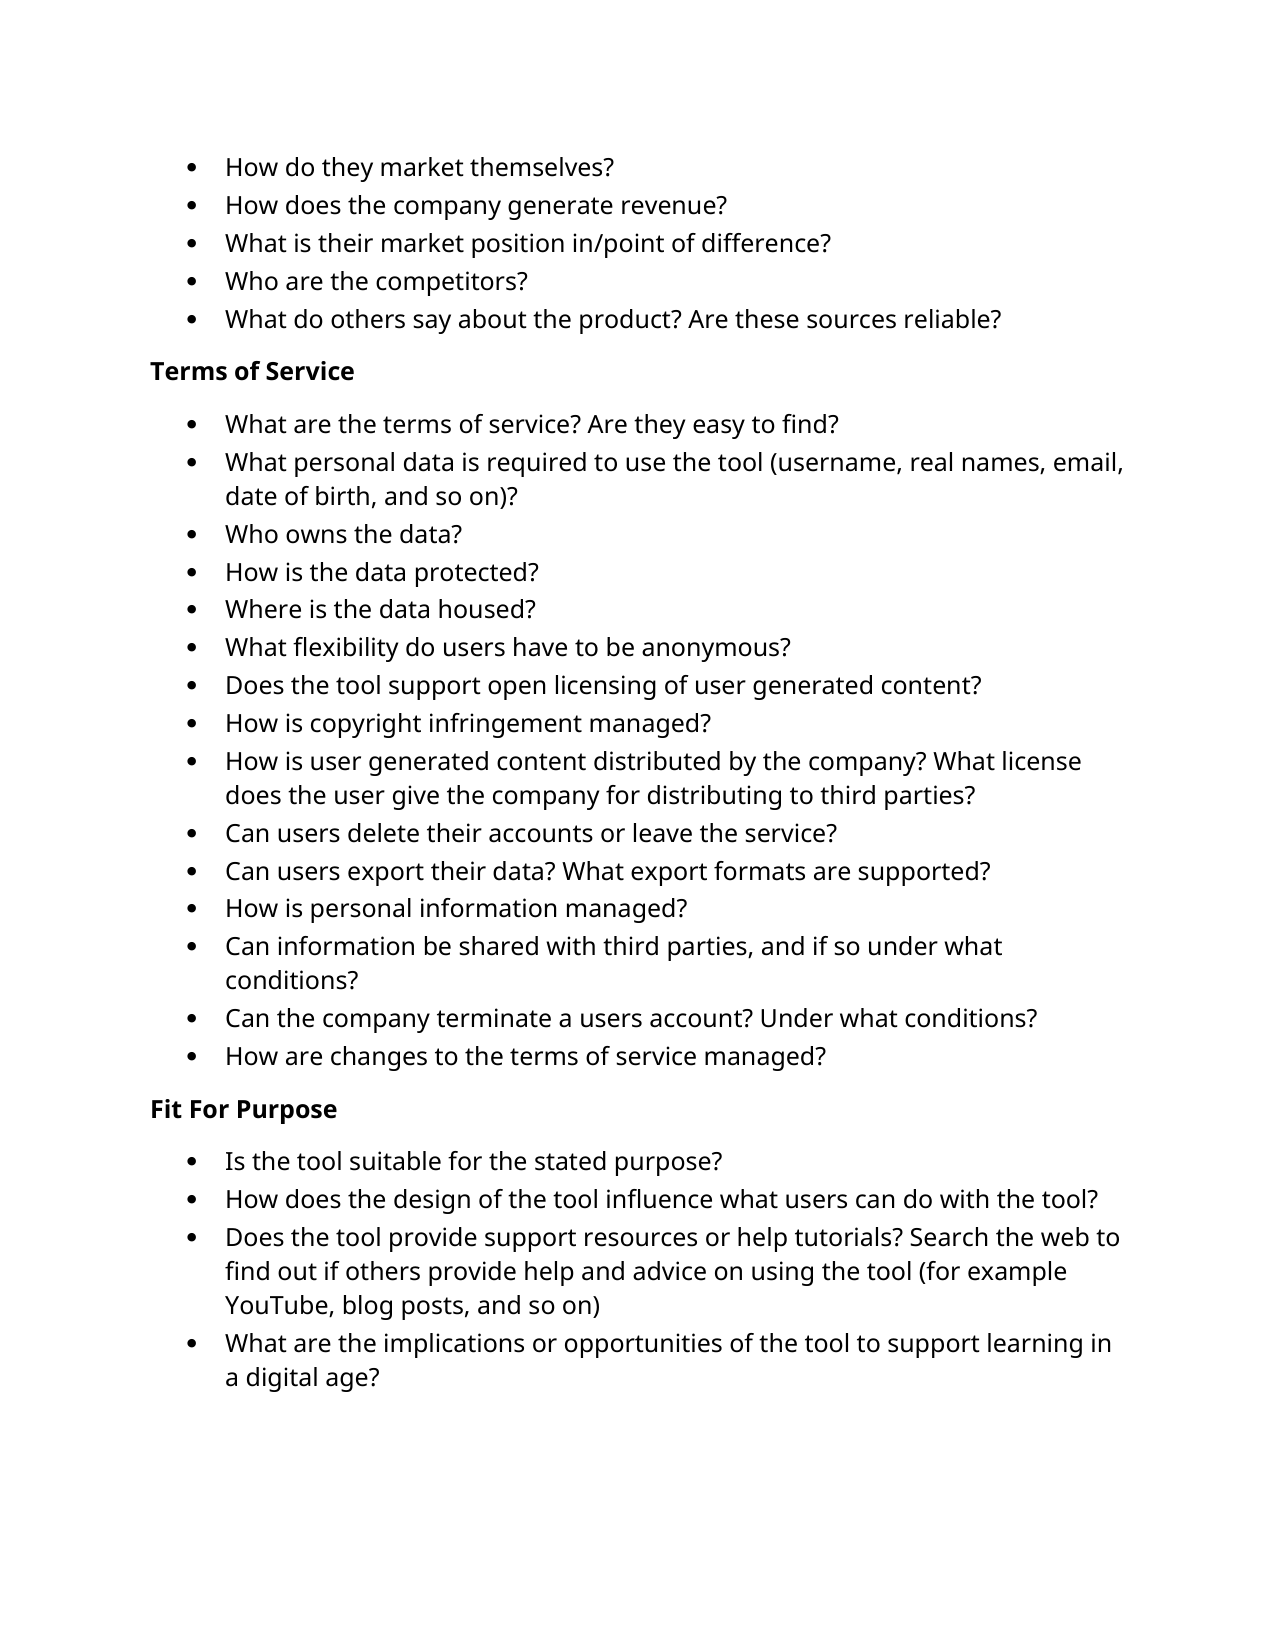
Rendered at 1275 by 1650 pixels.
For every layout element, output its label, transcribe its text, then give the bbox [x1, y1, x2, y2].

list Can the company terminate a users account? Under what conditions? [187, 1001, 1125, 1035]
text Terms of Service [150, 354, 1125, 388]
list Who owns the data? [187, 517, 1125, 551]
list How does the design of the tool influence what users can do with the tool? [187, 1182, 1125, 1216]
list What are the implications or opportunities of the tool to support learning in a digital age? [187, 1326, 1125, 1394]
list What flexibility do users have to be anonymous? [187, 630, 1125, 664]
list Is the tool suitable for the stated purpose? [187, 1144, 1125, 1178]
text Fit For Purpose [150, 1091, 1125, 1125]
list Can information be shared with third parties, and if so under what conditions? [187, 929, 1125, 997]
list Can users delete their accounts or leave the service? [187, 815, 1125, 849]
list How is user generated content distributed by the company? What license does the user give the company for distributing to third parties? [187, 743, 1125, 812]
list What are the terms of service? Are they easy to find? [187, 407, 1125, 441]
list What personal data is required to use the tool (username, real names, email, date of birth, and so on)? [187, 445, 1125, 513]
list Does the tool support open licensing of user generated content? [187, 668, 1125, 702]
list What is their market position in/point of difference? [187, 226, 1125, 260]
list How is copyright infringement managed? [187, 706, 1125, 740]
list Where is the data housed? [187, 592, 1125, 626]
list How is the data protected? [187, 554, 1125, 588]
list How is personal information managed? [187, 891, 1125, 925]
list Does the tool provide support resources or help tutorials? Search the web to find out if others provide help and advice on using the tool (for example YouTube, blog posts, and so on) [187, 1220, 1125, 1322]
list Can users export their data? What export formats are supported? [187, 853, 1125, 887]
list Who are the competitors? [187, 263, 1125, 297]
list How does the company generate revenue? [187, 188, 1125, 222]
list What do others say about the product? Are these sources reliable? [187, 301, 1125, 335]
list How do they market themselves? [187, 150, 1125, 184]
list How are changes to the terms of service managed? [187, 1038, 1125, 1072]
